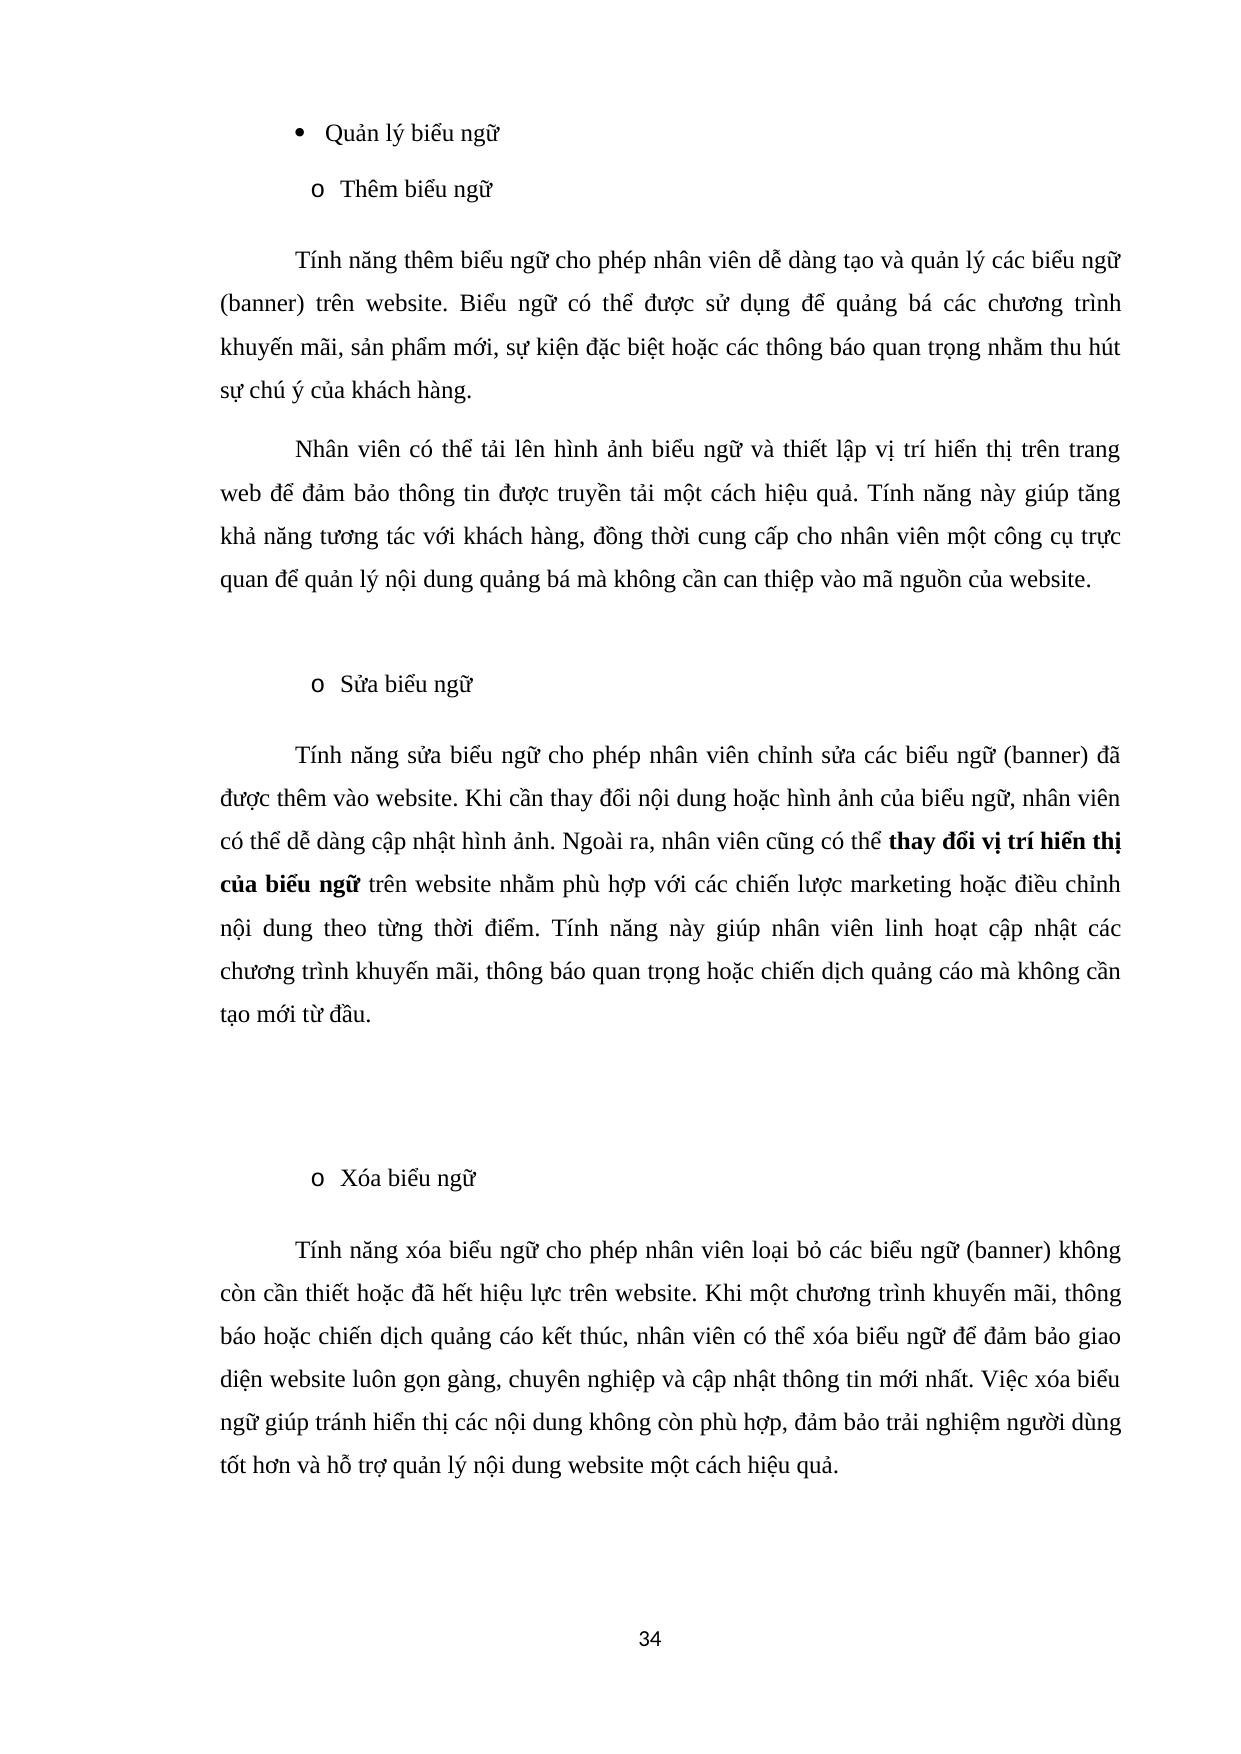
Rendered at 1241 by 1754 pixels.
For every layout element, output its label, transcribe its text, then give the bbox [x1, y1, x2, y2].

subtitle Quản lý biểu ngữ [295, 118, 1122, 147]
text Tính năng sửa biểu ngữ cho phép nhân viên chỉnh sửa các biểu ngữ (banner) đã được thêm vào website. Khi cần thay đổi nội dung hoặc hình ảnh của biểu ngữ, nhân viên có thể dễ dàng cập nhật hình ảnh. Ngoài ra, nhân viên cũng có thể thay đổi vị trí hiển thị của biểu ngữ trên website nhằm phù hợp với các chiến lược marketing hoặc điều chỉnh nội dung theo từng thời điểm. Tính năng này giúp nhân viên linh hoạt cập nhật các chương trình khuyến mãi, thông báo quan trọng hoặc chiến dịch quảng cáo mà không cần tạo mới từ đầu. [220, 740, 1122, 1028]
text Nhân viên có thể tải lên hình ảnh biểu ngữ và thiết lập vị trí hiển thị trên trang web để đảm bảo thông tin được truyền tải một cách hiệu quả. Tính năng này giúp tăng khả năng tương tác với khách hàng, đồng thời cung cấp cho nhân viên một công cụ trực quan để quản lý nội dung quảng bá mà không cần can thiệp vào mã nguồn của website. [220, 434, 1122, 593]
subtitle Sửa biểu ngữ [310, 669, 1122, 700]
subtitle Xóa biểu ngữ [310, 1163, 1122, 1194]
text Tính năng thêm biểu ngữ cho phép nhân viên dễ dàng tạo và quản lý các biểu ngữ (banner) trên website. Biểu ngữ có thể được sử dụng để quảng bá các chương trình khuyến mãi, sản phẩm mới, sự kiện đặc biệt hoặc các thông báo quan trọng nhằm thu hút sự chú ý của khách hàng. [220, 245, 1122, 403]
text Tính năng xóa biểu ngữ cho phép nhân viên loại bỏ các biểu ngữ (banner) không còn cần thiết hoặc đã hết hiệu lực trên website. Khi một chương trình khuyến mãi, thông báo hoặc chiến dịch quảng cáo kết thúc, nhân viên có thể xóa biểu ngữ để đảm bảo giao diện website luôn gọn gàng, chuyên nghiệp và cập nhật thông tin mới nhất. Việc xóa biểu ngữ giúp tránh hiển thị các nội dung không còn phù hợp, đảm bảo trải nghiệm người dùng tốt hơn và hỗ trợ quản lý nội dung website một cách hiệu quả. [220, 1235, 1122, 1479]
subtitle Thêm biểu ngữ [310, 174, 1122, 205]
